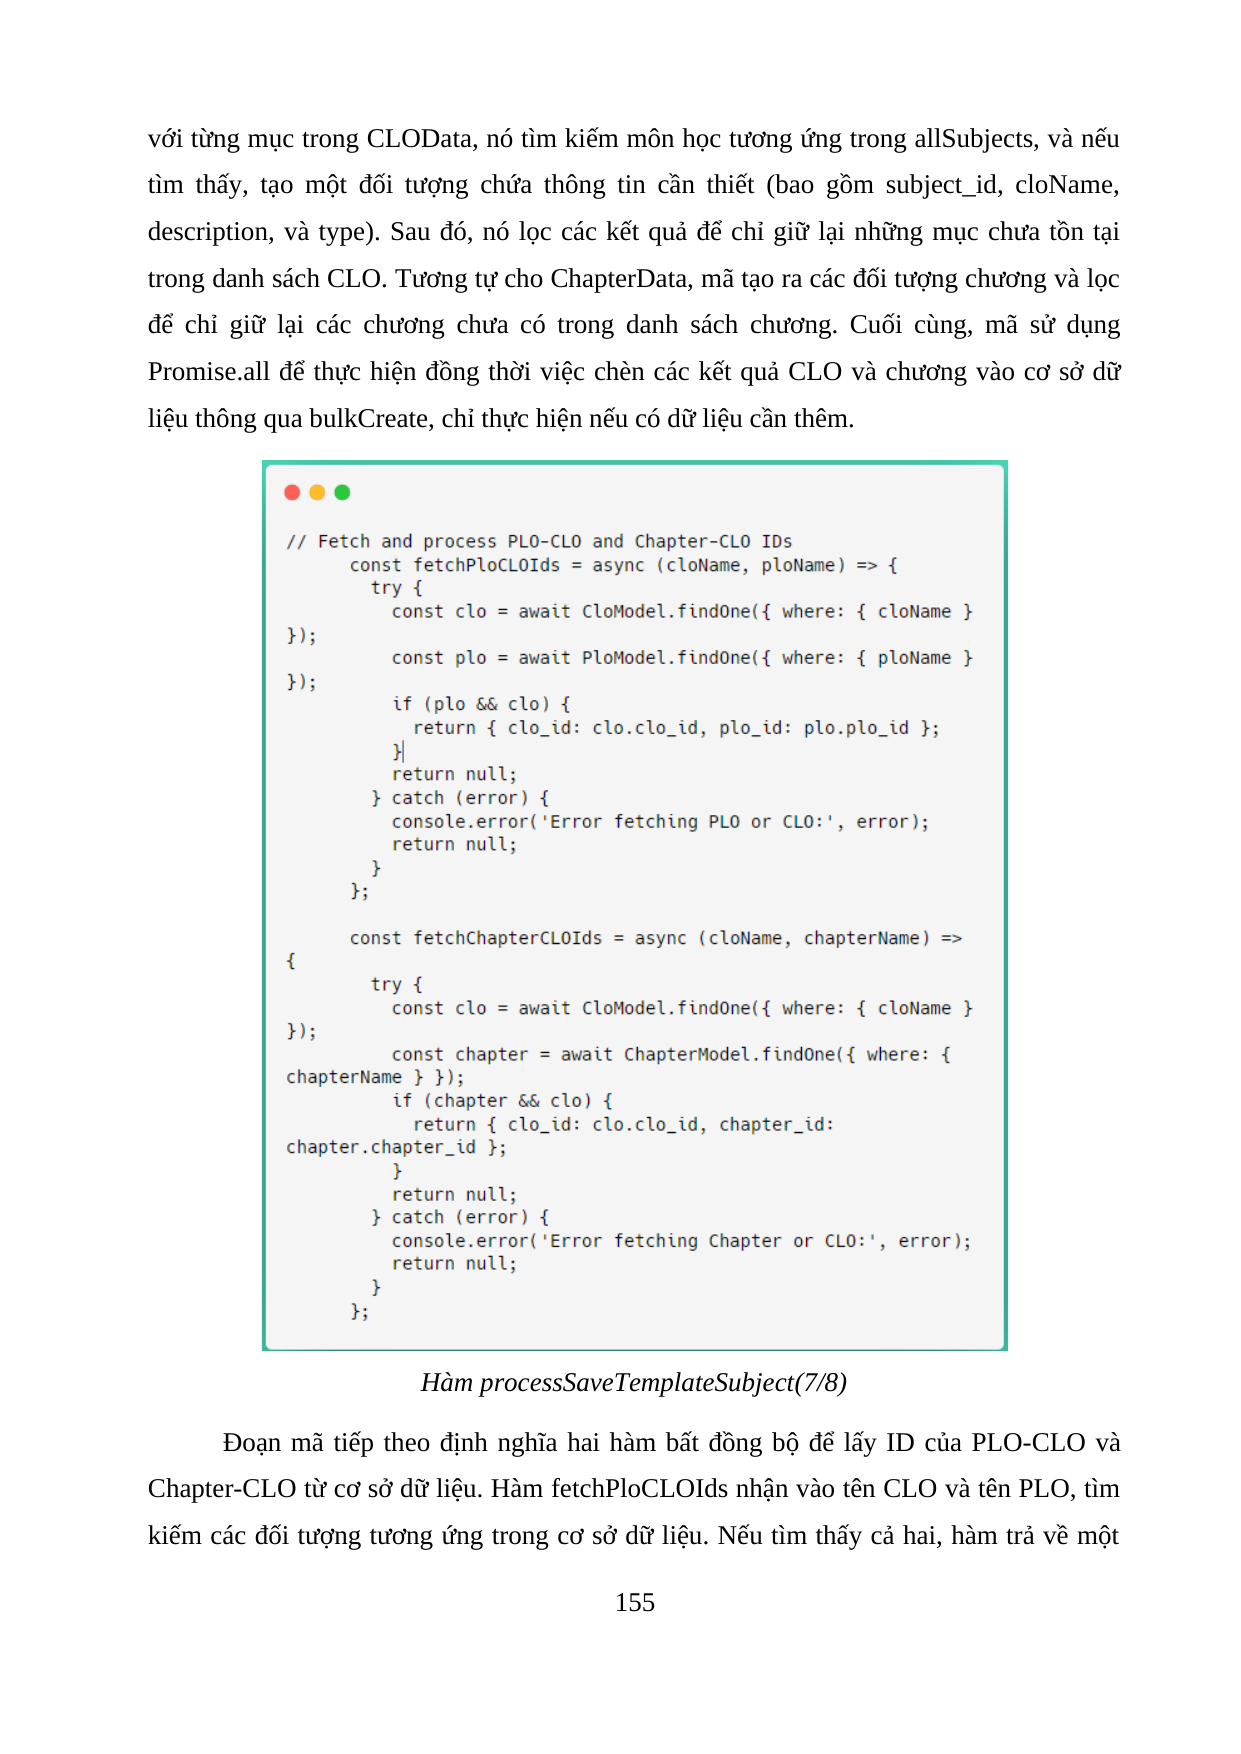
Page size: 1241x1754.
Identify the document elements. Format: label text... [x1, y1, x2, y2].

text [148, 122, 1122, 433]
text Hàm processSaveTemplateSubject(7/8) [148, 1366, 1122, 1398]
picture [261, 460, 1009, 1351]
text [148, 1426, 1122, 1550]
